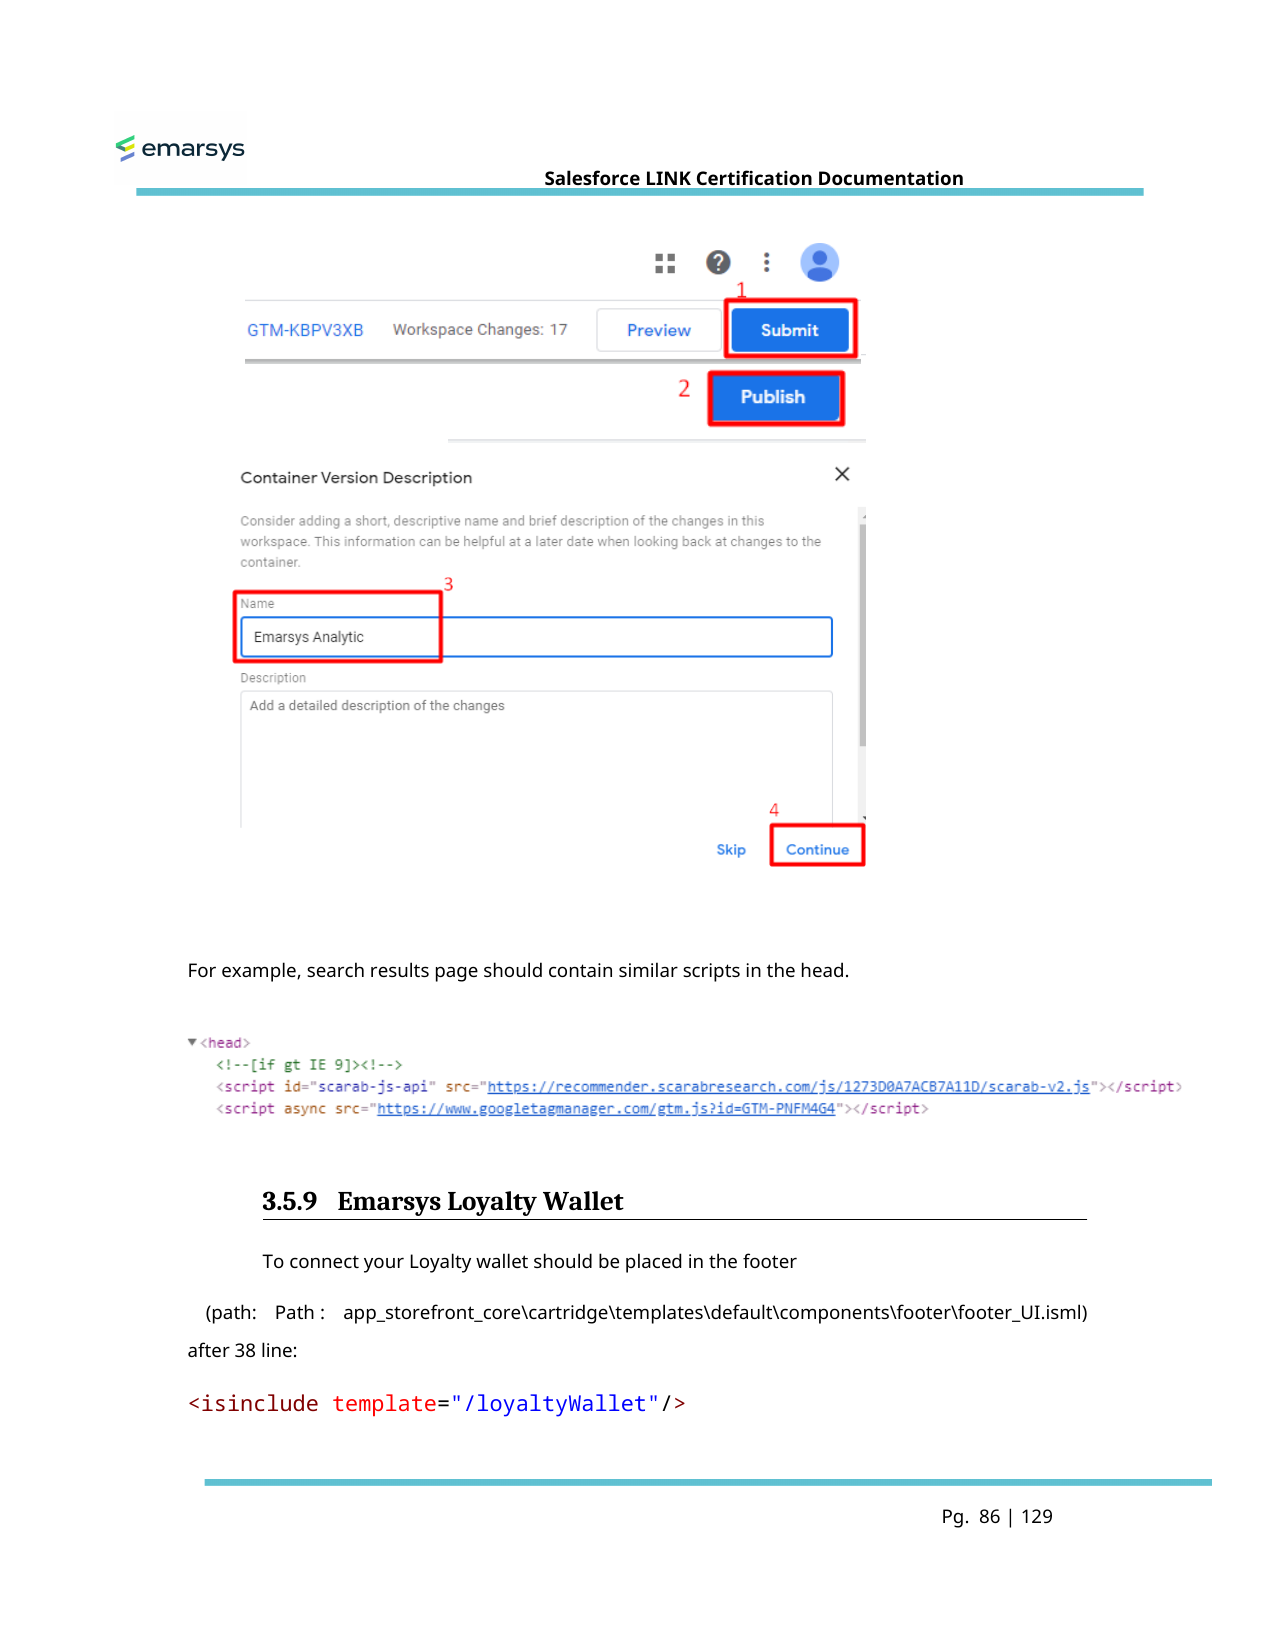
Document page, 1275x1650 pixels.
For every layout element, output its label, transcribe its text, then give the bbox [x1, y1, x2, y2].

picture [225, 243, 866, 868]
text <isinclude template="/loyaltyWallet"/> [187, 1388, 1087, 1418]
picture [113, 111, 247, 185]
picture [136, 188, 1144, 196]
picture [187, 1035, 1182, 1120]
text For example, search results page should contain similar scripts in the head. [187, 957, 1087, 983]
subtitle Emarsys Loyalty Wallet [262, 1186, 1087, 1220]
picture [204, 1479, 1212, 1486]
text (path: Path : app_storefront_core\cartridge\templates\default\components\footer\footer_UI.isml) after 38 line: [187, 1299, 1087, 1363]
text To connect your Loyalty wallet should be placed in the footer [187, 1248, 1087, 1274]
